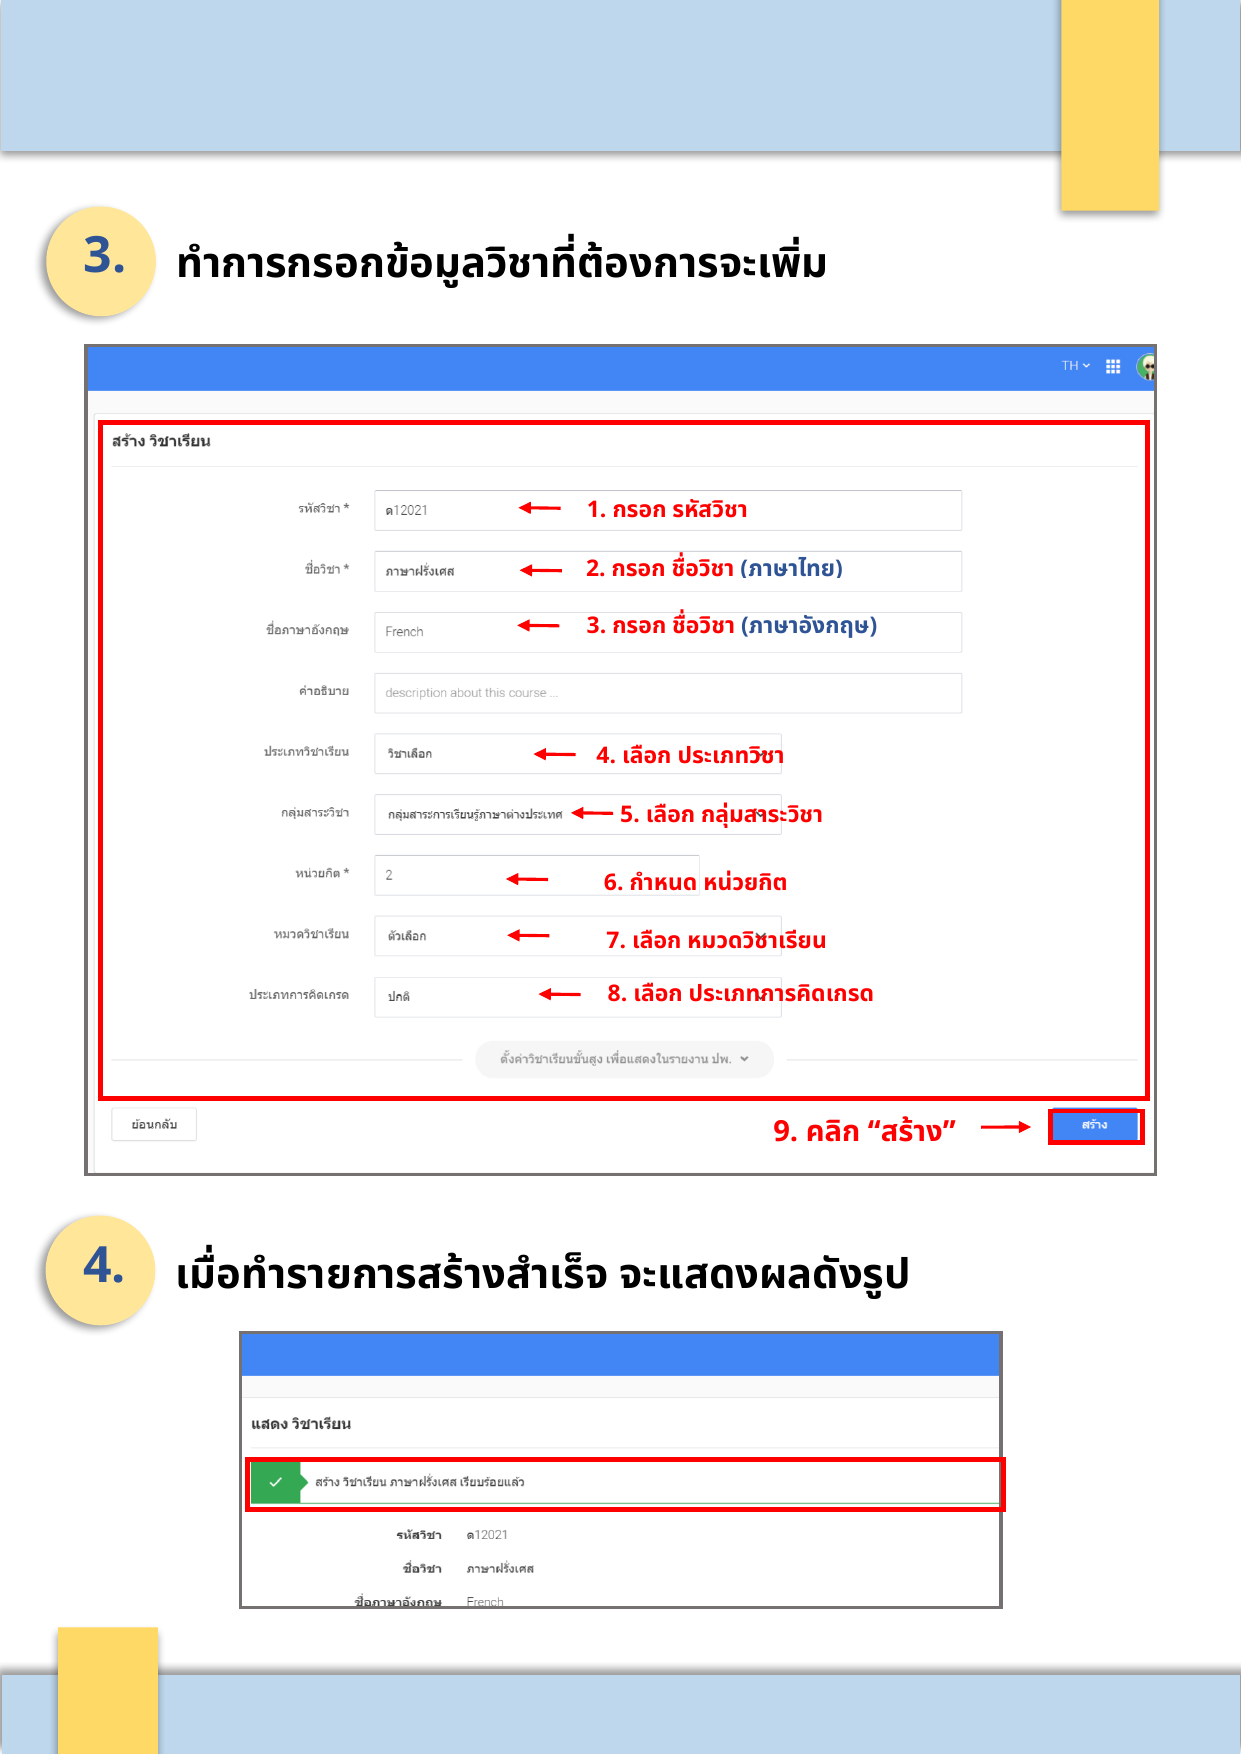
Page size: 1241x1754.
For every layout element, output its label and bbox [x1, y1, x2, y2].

picture [242, 1334, 999, 1606]
picture [250, 1462, 999, 1507]
picture [88, 347, 1154, 1173]
